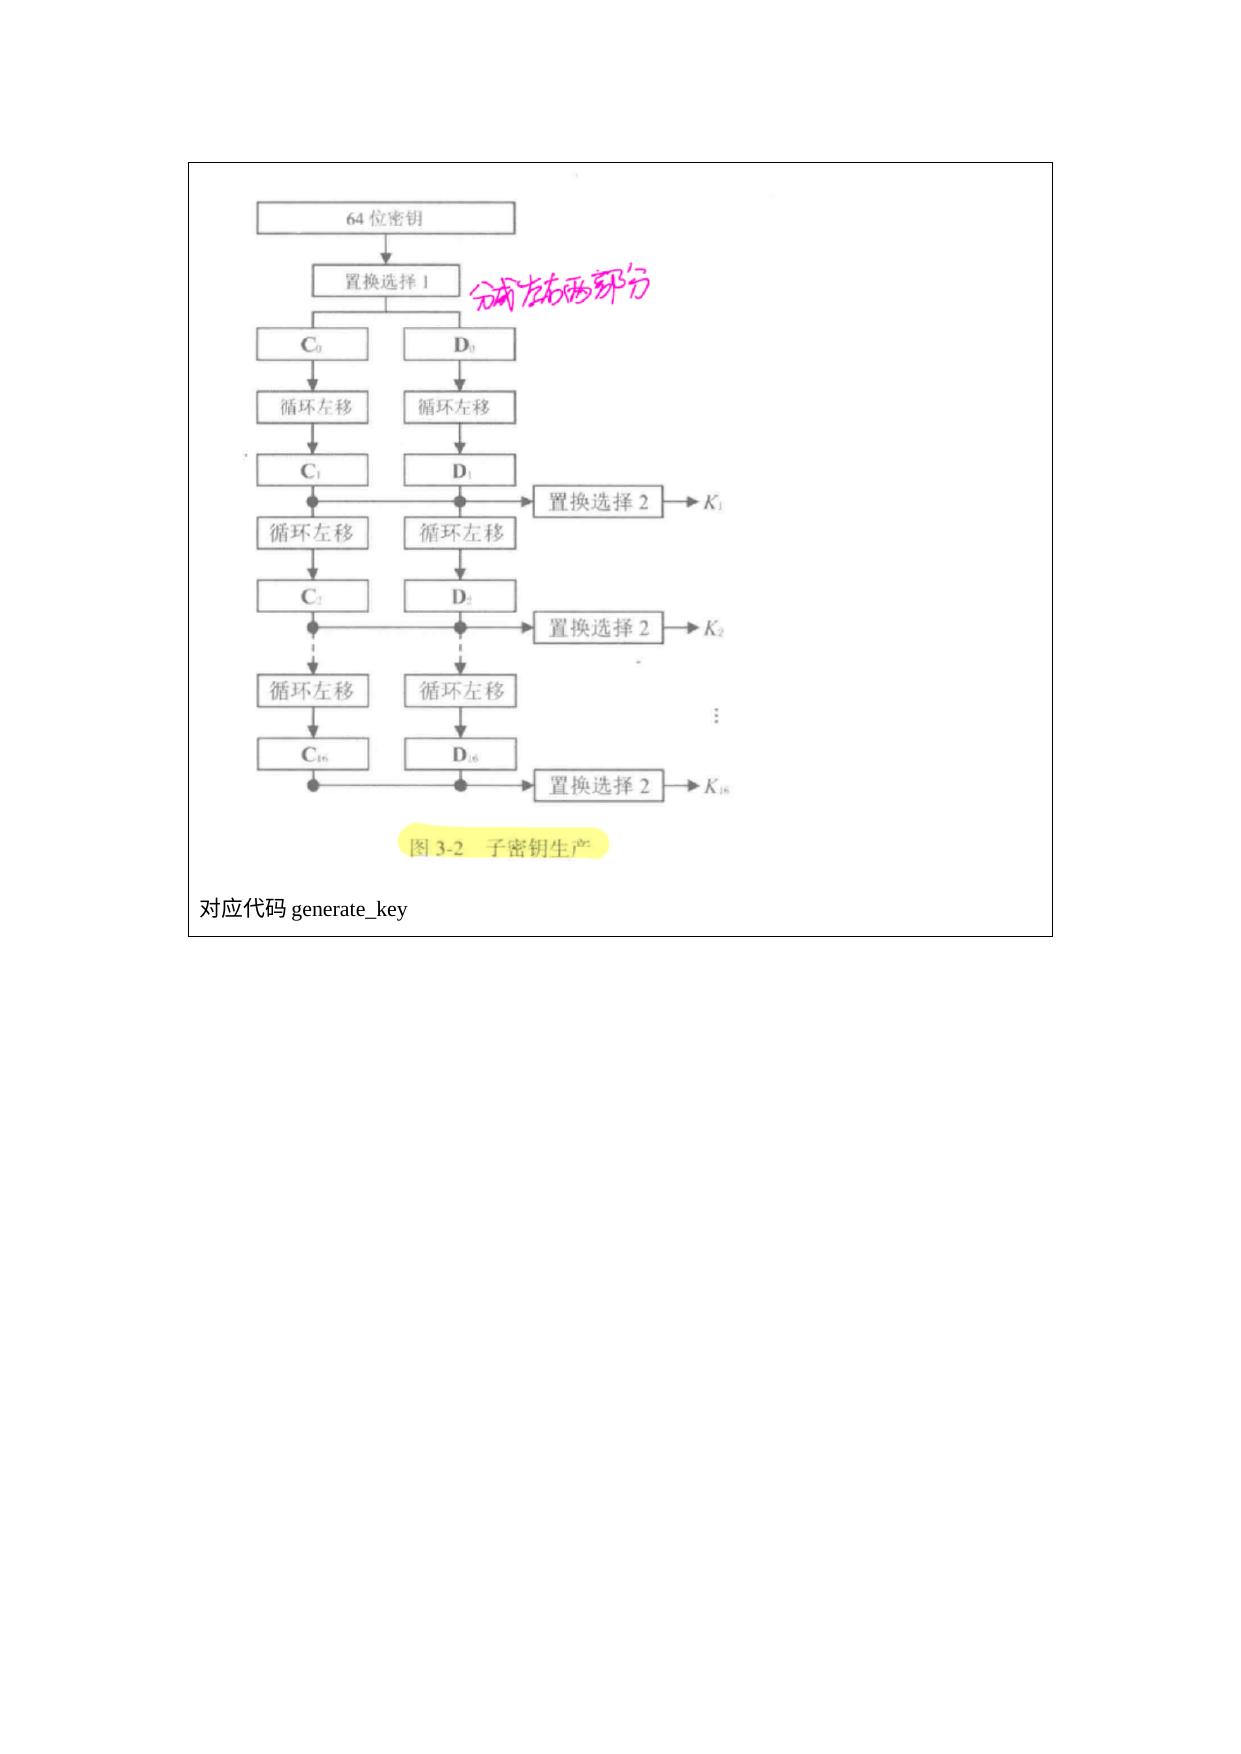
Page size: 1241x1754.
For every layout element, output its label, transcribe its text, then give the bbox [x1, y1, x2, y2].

table_cell 实验目的及要求 教学目的： 掌握分组密码的基本概念； 掌握DES（3DES）密码算法； 了解DES（3DES）密码的安全性； 掌握分组密码常用工作模式及其特点； 熟悉分组密码的应用。 实验要求： 复习掌握（古典密码）使用的置换、代替、XOR、迭代等技术； 比较DES中代替技术与古典密码中的联系与区别； 理解S盒、P置换等部件的安全性准则； 实现DES算法的编程与优化。 二、实验设备（环境）及要求 Windows操作系统，高级语言开发环境 三、实验内容与步骤 1. DES 子密钥扩展算法的实现 输入：64位密钥 子过程： （1）置换选择1（教材 图3-3） （2）循环左移（教材 表3-1） （3）置换选择2（教材 图3-4） 输出：16个48位长的子密钥。 2．DES局部加密函数f的实现 加密函数是DES的核心部分。它的作用是在第i次加密迭代中用子密钥Ki对Ri-1进行 加密。 输入：32位Ri-1和48位子密钥Ki 子过程： 扩展置换E（教材 图3-7）：将32位Ri-1扩展为48位； 异或操作：步骤（1）的48位结果与子密钥Ki按位模2相加； 代替S盒（教材 表3-2）：步骤（2）的48位结果分成6位×8组压缩为4位×8组，即32位输出； 置换运算P（教材 图3-8）：32位输入/输出。 输出：32位f (Ri-1,Ki) 3. DES加密过程完整实现 64位密钥经子密钥产生算法产生出16个子密钥：K1 ，K2 ，...，K16 ，分别供第一次，第二次，...，第十六次加密迭代使用。 64位明文首先经过初始置换IP（Initial permutation），将数据打乱重新排列并分成左右两半。左边32位构成L0，左边32位构成R0。 由加密函数f实现子密钥K1 对R0的加密，结果为32位的数据组f（R0 ，K1)。f（R0 ，K1)再与L0 模2相加，又得到一个32位的数据组L0⊕f（R0 ，K1)。以L0⊕f（R0 ，K1)作为第二次加密迭代的R1，以R0作为第二次加密迭代的L1。至此，第一次加密迭代结束。 第二次加密迭代至第十六次加密迭代分别用子密钥K2 ，...，K16进行，其过程与第一次加密迭代相同。 第十六次加密迭代结束后，产生一个64位的数据组。以R16作为其左边32位，以L16作为其右边32位，两者合并再经过逆初始置换IP –1，将数据重新排列，便得到64位密文。至此加密过程全部结束。 综上可将DES的加密过程用如下的数学公式描述： Li = Ri-1 Ri=Li-1⊕f (Ri-1,Ki) （3-1） i =1,2,3,…16 4. DES解密过程实现 由于DES的运算是对和运算，所以解密和加密可共用同一个运算，只是子密钥使用的 顺序不同。 把64位密文当作明文输入，而且第一次解密迭代使用子密钥K16，第二次解密迭代使用子密钥K15，…，第十六次解密迭代使用子密钥K1，最后的输出便是64位明文。 解密过程可用如下的数学公式描述： Ri-1= Li Li-1= Ri ⊕f (Li,Ki) （3-2） i =16,15,14，...，1 5. DES的S盒密码学特性（重点） 通过编程实现或者手工计算，试验证S盒的以下准则： ① 输出不是输入的线性和仿射函数； ② 任意改变输入中的一位，输出至少有两位发生变化； ③ 对于任何S盒和任何输入x，S(x)和S(x⊕001100)至少有两位不同，这里x是一个6位的二进制串； ④ 对于任何S盒和任何输入x，以及y,z∈GF(2)，S(x)≠S(x⊕11yz00)，这里x是一个6位的二进制串； ⑤ 保持输入中的1位不变，其余5位变化，输出中的0和1的个数接近相等。 例如，可通过如下步骤验证②、③两条： 设S盒的输入为X，输出为Y。（X和Y都以二进制表示） （1）对于已知输入值X1=110010和X2=100010，分别求出对应的输出值Y1和Y2。 （2）比较输出值Y1和Y2各位的异同，即按位计算Y1⊕Y2。 根据上面得出的结果试说明S盒对于DES的安全性影响。 6. 验证教材P64页实例（重点） 7.扩展思考 （1）Feistel结构为什么可以保证算法的对合性？ （2）第16轮为什么不做左右互换？ （3）如果去掉初始置换和逆初始置换，对算法安全性有影响吗？（提示：算法所有的细节都是公开的） （4）证明DES解密算法是加密算法的逆，即DES的对合性。 四、实验结果与数据处理 1. DES 子密钥扩展算法的实现 （1）变换矩阵： 置换选择1 对应代码PC_1 置换选择2 对应代码PC_2 循环左移位数： 对应代码SHIFT （2）变换操作 PC_1置换： PC_2置换： 左移变换： （3）子密钥的产生过程： 对应代码generate_key 2．DES局部加密函数f的实现 （1）变换矩阵 选择运算E，采用重用某些数据位将32位输入扩展为48位 对应代码E S盒 S盒共8个，对应教材表3-2，转化成矩阵形式即可，由于数量过多，不在这里展示了，具体的操作详见下面的（2）变换操作 置换运算P：将S盒的输出数据打乱重排，将混淆作用扩散开来 对应代码P （2）变换操作 选择运算E 异或操作 将32位输入经过上一步选择运算E扩展后得到的48位中间结果与48位子密钥进行异或 对应代码xor S盒变换： S盒有6位输入，4位输出，代替规则为： 对应代码s 由于共8个S盒，我们要执行8次上面的s盒变换，我们将其整合为一个函数S_change，将输入分成8分，并将输出整合 置换运算P （3）加密函数f 执行流程图如下： 各个部分的实现均在(1)(2)中，我们直接在加密函数的过程中调用上述操作，对应代码F 3. DES加密过程完整实现 （1）置换矩阵 初始置换IP可以将64位明文打乱重排 对应代码IP 逆初始置换是初始置换的逆置换 对应代码IP_RE （2）变换操作： 初始置换IP 逆初始置换 （3）DES加密过程 DES的流程框架如下 使用到的函数均在1.2和本小节中实现，对应的代码如下 4. DES解密过程实现 DES加密算法是对合运算，因此加解密公用一个算法，解密是加密的逆过程，且子密钥使用的顺序也要逆置，对应的代码如下 5. DES的S盒密码学特性（重点） 通过编程实现或者手工计算，试验证S盒的以下准则： ① 输出不是输入的线性和仿射函数； 输出结果如下： 可以看到，对于输入，我们仅改变了最高位，输出却有3位变化 S盒的非线性性主要体现在改变输入的一个比特位时，输出中多个比特位发生变化，而且这些变化不具有规律性。在你的输出结果中，每次翻转输入的一个比特位，输出的Hamming距离（即输出中不同的比特位数）都发生了变化。这表明 S 盒的输出对于输入的变化是不可预测的，而不是线性的或者仿射的。 ② 任意改变输入中的一位，输出至少有两位发生变化； 由①中结果可得: 任意改变输入中的一位，输出至少有两位发生变化 ③ 对于任何S盒和任何输入x，S(x)和S(x⊕001100)至少有两位不同，这里x是一个6位的二进制串； 我改动了上述测试代码，在这里随机生成一个长度为6的二进制比特串作为input1,并且使用001100作为掩码，将input1与掩码异或的结果作为input2 测试进行了三次，得到的结果如下： 从上述结果可以得到对于任何S盒和任何输入x，S(x)和S(x⊕001100)至少有两位不同 ④ 对于任何S盒和任何输入x，以及y,z∈GF(2)，S(x)≠S(x⊕11yz00)，这里x是一个6位的二进制串； 修改test程序如下： 得到结果如下： 更换一个较为不一样的input1=100101 由上述结果可以得到对于任何S盒和任何输入x，以及y,z∈GF(2)，S(x)≠S(x⊕11yz00) ⑤ 保持输入中的1位不变，其余5位变化，输出中的0和1的个数接近相等。 修改test如下 得到结果 可以证明：保持输入中的1位不变，其余5位变化，输出中的0和1的个数接近相等。 根据上面得出的结果试说明S盒对于DES的安全性影响。 S盒是DES中唯一一种非线性变换，其输入任意改变1位，输出至少变化2位，并且进行16次迭代，从而有如果改变明文的1位，密文都会大致发生32位的变化，大大提高了保密性。 6. 验证教材P64页实例（重点） 1.密钥扩展： 在密钥扩展的代码中添加打印指令如下： 得到结果 与3.1.8（书上64页）的示例相对比是一致的（出于篇幅限制就不全部截图贴上来了） 2.加密过程 对加密过程添加必要的打印指令得到的结果如下： 可以看到，我们输出的结果与书中P64页示例一致，说明加密过程有效 3.解密过程： 与加密过程类似，添加必要的打印指令 可以看到，我们输出的结果与书中P64页示例一致，说明解密过程有效 7.扩展思考 （1）Feistel结构为什么可以保证算法的对合性？ Feistel 密码结构是用于分组密码中的一种对称结构，其加解密流程如下图所示： 其中，加密的过程如下所示： 解密的过程如下所示： 猜测，Feistel结构保证算法的对合性的原因： ①Feistel是一种对称结构 ②在加解密中，将明/密文分为长度相等的两块，进行的操作（如置换、异或）也是可逆的 ③加解密的算法是可逆的 对合性、可逆性的证明详见（4） （2）第16轮为什么不做左右互换？ 最后一轮不做互换可以保证交换次数是偶数，保持整个Feistel结构的可逆性。且最后一轮没有对右半部分进行变换的操作，如果在最后一轮中对左右半部分进行互换，那么整个结构将不再是可逆的，因为无法逆向恢复原始数据。 （3）如果去掉初始置换和逆初始置换，对算法安全性有影响吗？（提示：算法所有的细节都是公开的） 有影响。 初始置换和逆初始置换在算法的开始和结束阶段对数据进行了乱序操作。这有助于将输入数据的统计特征分散到整个加密过程中，降低了密文与明文之间的关联性，提高了算法的安全性。 （4）证明DES解密算法是加密算法的逆，即DES的对合性。 五、分析与讨论 1.DES的优点和缺点是什么？ 优点： （1）安全性（在过去）：DES曾经是一个安全可靠的加密算法，经过广泛测试和密码学分析，并在实际应用中得到验证。然而，随着计算能力的增强和密码分析技术的进步，DES的安全性逐渐弱化。 （2）速度较快：DES是一种具有较高加密和解密速度的算法，对于大多数应用而言，其执行速度是可接受的。 （3）算法简单：DES的算法结构相对简单，易于实现和部署。这使得DES在早期广泛应用于各种系统和设备。 缺点： （1）安全性较弱：DES的密钥长度为64位（有效位为56位），相对较短。随着计算能力的提升和密码分析技术的发展，DES的密钥空间已经变得较小，容易受到穷举搜索和其他攻击方式的威胁。 （2）密钥管理复杂：由于DES密钥长度较短，密钥管理变得复杂。在大规模系统中，安全地分发和管理DES密钥是一个挑战。 （3）不支持现代的安全要求：DES的密钥长度和算法设计已经不足以满足现代密码学的安全要求。DES已经被更安全的加密算法，如AES等所取代。 （4）不支持数据完整性和身份验证：DES仅提供加密和解密功能，没有内置的数据完整性验证和身份验证机制。在某些应用场景下，这可能需要额外的安全措施。 2.如何提升DES算法性能？ （1）使用硬件加速：DES算法可以在专门的硬件加速器中实现，这样可以显著提高加密和解密的速度。硬件加速器专门针对DES算法进行优化，提供高效的硬件并行处理能力。 （2）使用分组模式：DES算法通常以分组模式（如ECB、CBC、CTR等）的形式应用在实际系统中。选择合适的分组模式可以在不降低安全性的前提下提高算法的性能。例如，CTR模式可以充分利用并行处理，提高加密和解密的速度。 （3）密钥预计算和缓存：针对多次加密和解密操作，可以预先计算子密钥并进行缓存，避免重复计算，提高算法的性能。这样可以降低运行时的计算开销。 （4）并行计算：DES算法可以通过并行计算的方式提高性能。可以将数据分成多个块，并使用多个处理单元同时进行加密或解密操作。这在多核处理器或分布式系统中特别有效。 5. 使用更高效的替代算法：由于DES的安全性已经较弱，可以考虑使用更高效和安全的替代算法，如AES（Advanced Encryption Standard）。AES算法具有更大的密钥空间和更高的安全性，同时也具备较高的性能。 [189, 163, 1052, 936]
picture [199, 163, 800, 872]
